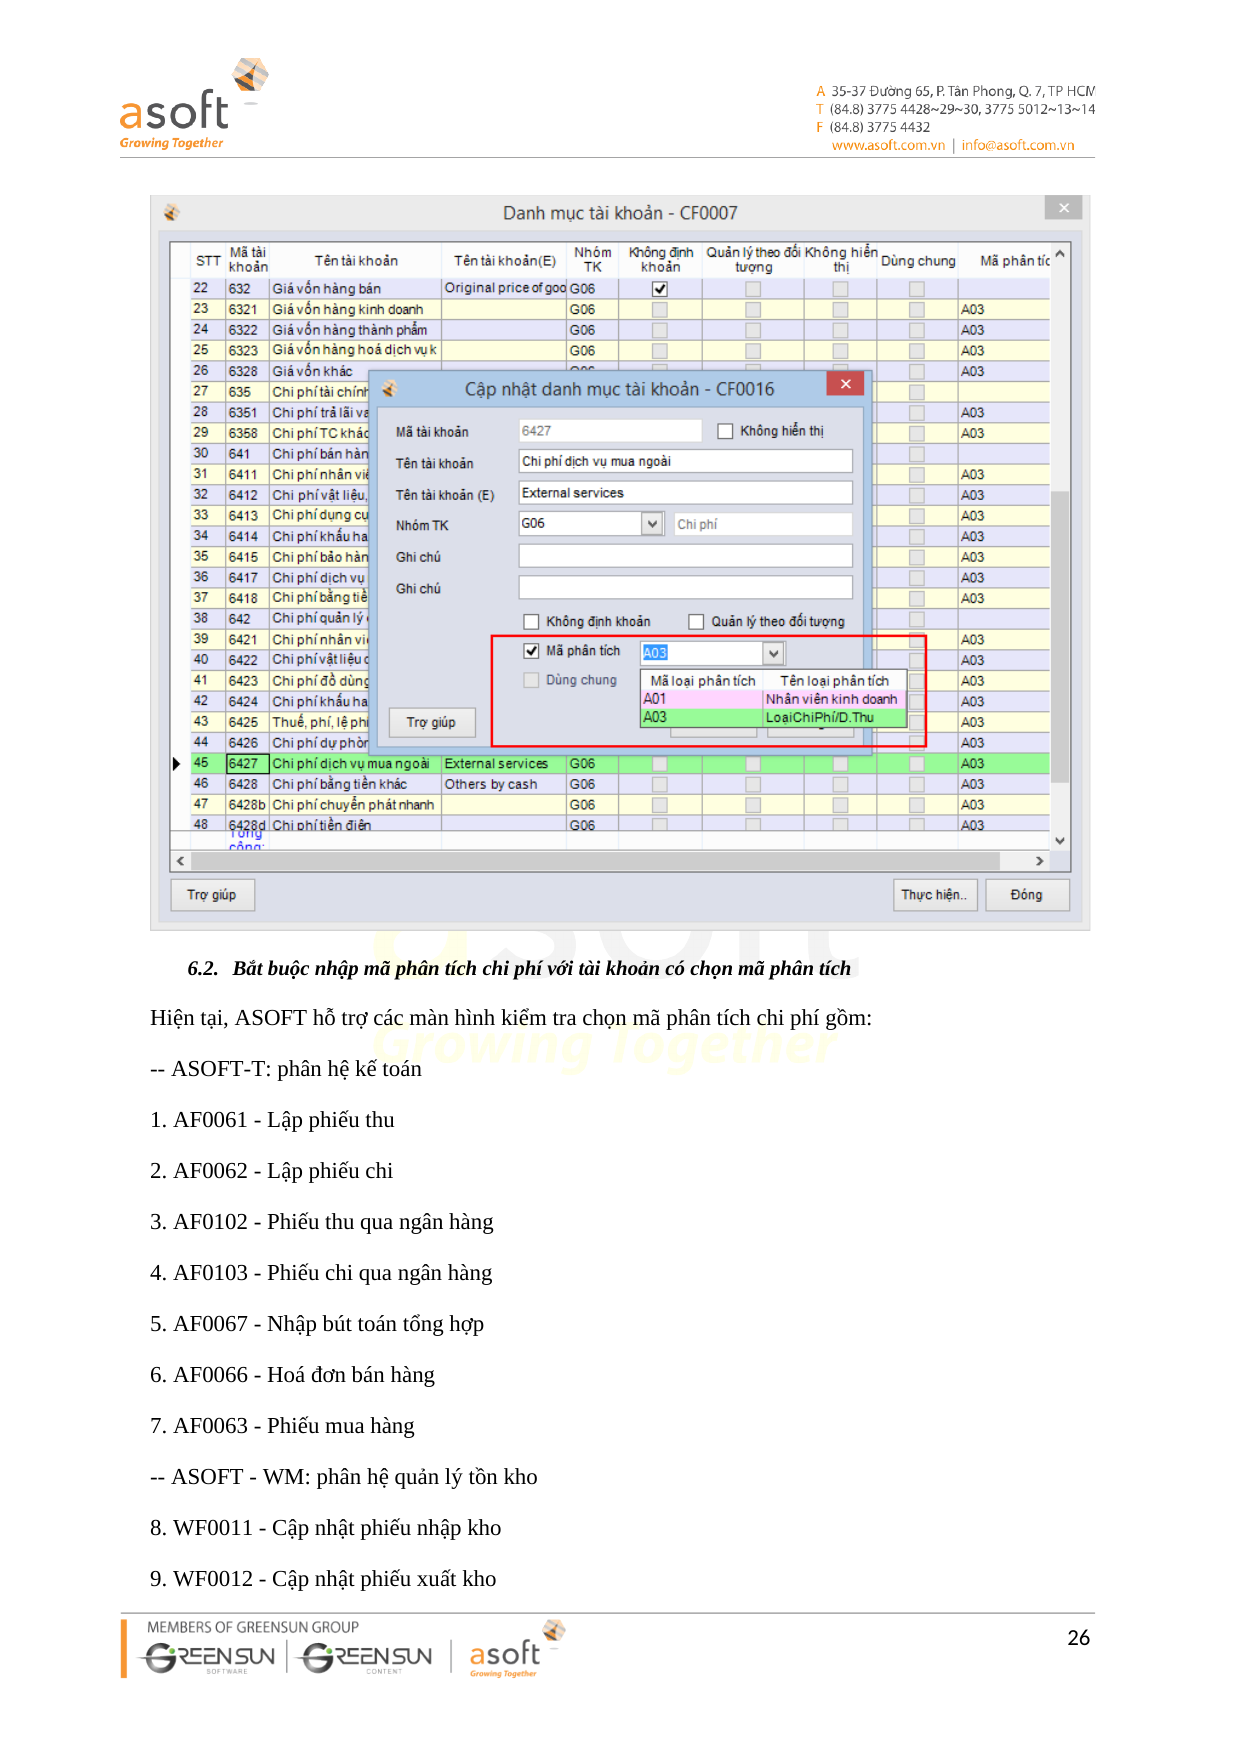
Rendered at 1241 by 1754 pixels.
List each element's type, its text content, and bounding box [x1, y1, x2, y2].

text 9. WF0012 - Cập nhật phiếu xuất kho [150, 1566, 1090, 1592]
text 1. AF0061 - Lập phiếu thu [150, 1106, 1090, 1132]
list Bắt buộc nhập mã phân tích chi phí với tài khoản có chọn mã phân tích [187, 956, 1090, 980]
picture [150, 195, 1091, 931]
text 2. AF0062 - Lập phiếu chi [150, 1157, 1090, 1183]
text 5. AF0067 - Nhập bút toán tổng hợp [150, 1310, 1090, 1337]
text 8. WF0011 - Cập nhật phiếu nhập kho [150, 1514, 1090, 1541]
text -- ASOFT - WM: phân hệ quản lý tồn kho [150, 1463, 1090, 1490]
text Hiện tại, ASOFT hỗ trợ các màn hình kiểm tra chọn mã phân tích chi phí gồm: [150, 1004, 1090, 1030]
text 4. AF0103 - Phiếu chi qua ngân hàng [150, 1259, 1090, 1286]
picture [120, 1612, 1096, 1679]
text -- ASOFT-T: phân hệ kế toán [150, 1055, 1090, 1081]
text 6. AF0066 - Hoá đơn bán hàng [150, 1361, 1090, 1388]
text 7. AF0063 - Phiếu mua hàng [150, 1412, 1090, 1439]
picture [120, 58, 1096, 158]
text 3. AF0102 - Phiếu thu qua ngân hàng [150, 1208, 1090, 1234]
